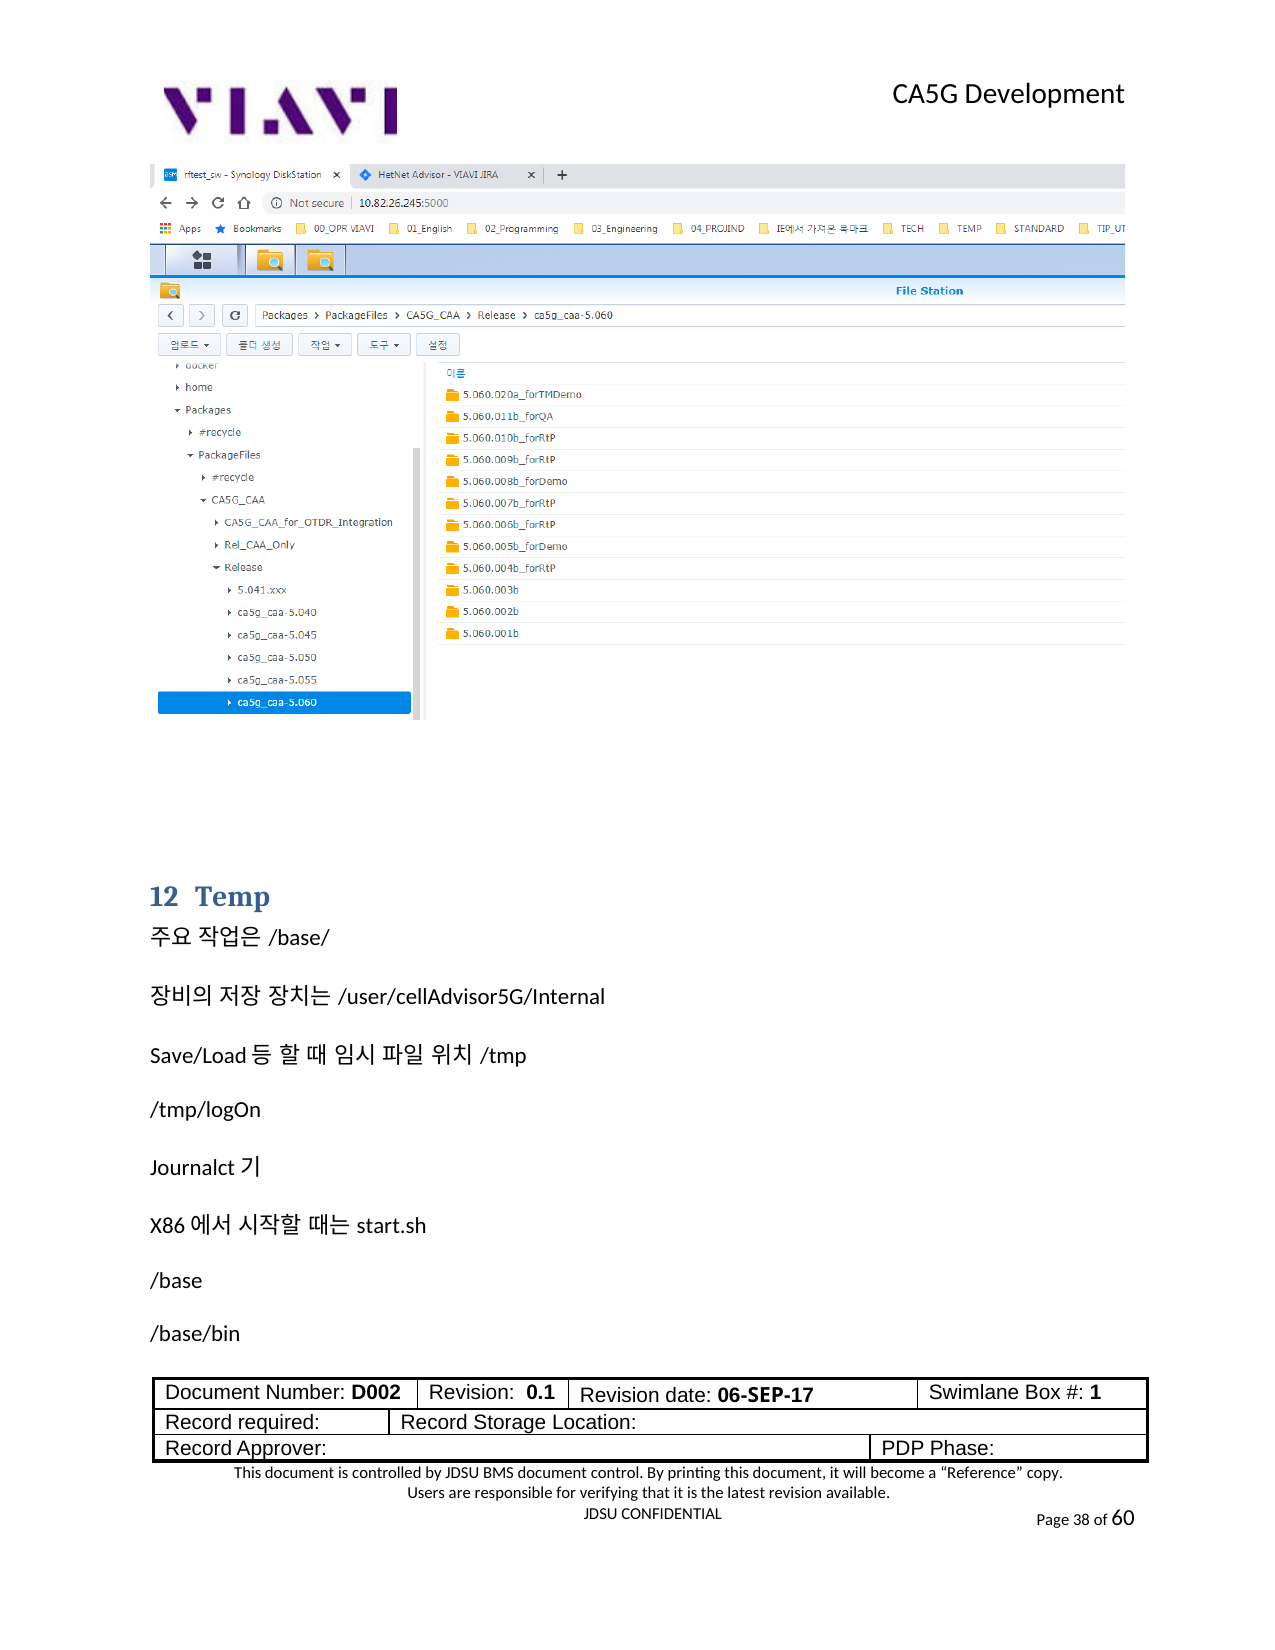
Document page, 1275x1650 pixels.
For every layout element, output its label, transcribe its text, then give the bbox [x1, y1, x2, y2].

text /base/bin [150, 1319, 1125, 1347]
text 주요 작업은 /base/ [150, 918, 1125, 952]
text 장비의 저장 장치는 /user/cellAdvisor5G/Internal [150, 977, 1125, 1011]
picture [162, 68, 397, 146]
subtitle Temp [150, 880, 1125, 913]
text /base [150, 1266, 1125, 1294]
text Journalct기 [150, 1148, 1125, 1182]
text /tmp/logOn [150, 1095, 1125, 1123]
picture [150, 164, 1125, 720]
text Save/Load등 할 때 임시 파일 위치 /tmp [150, 1036, 1125, 1070]
text X86에서 시작할 때는 start.sh [150, 1207, 1125, 1241]
